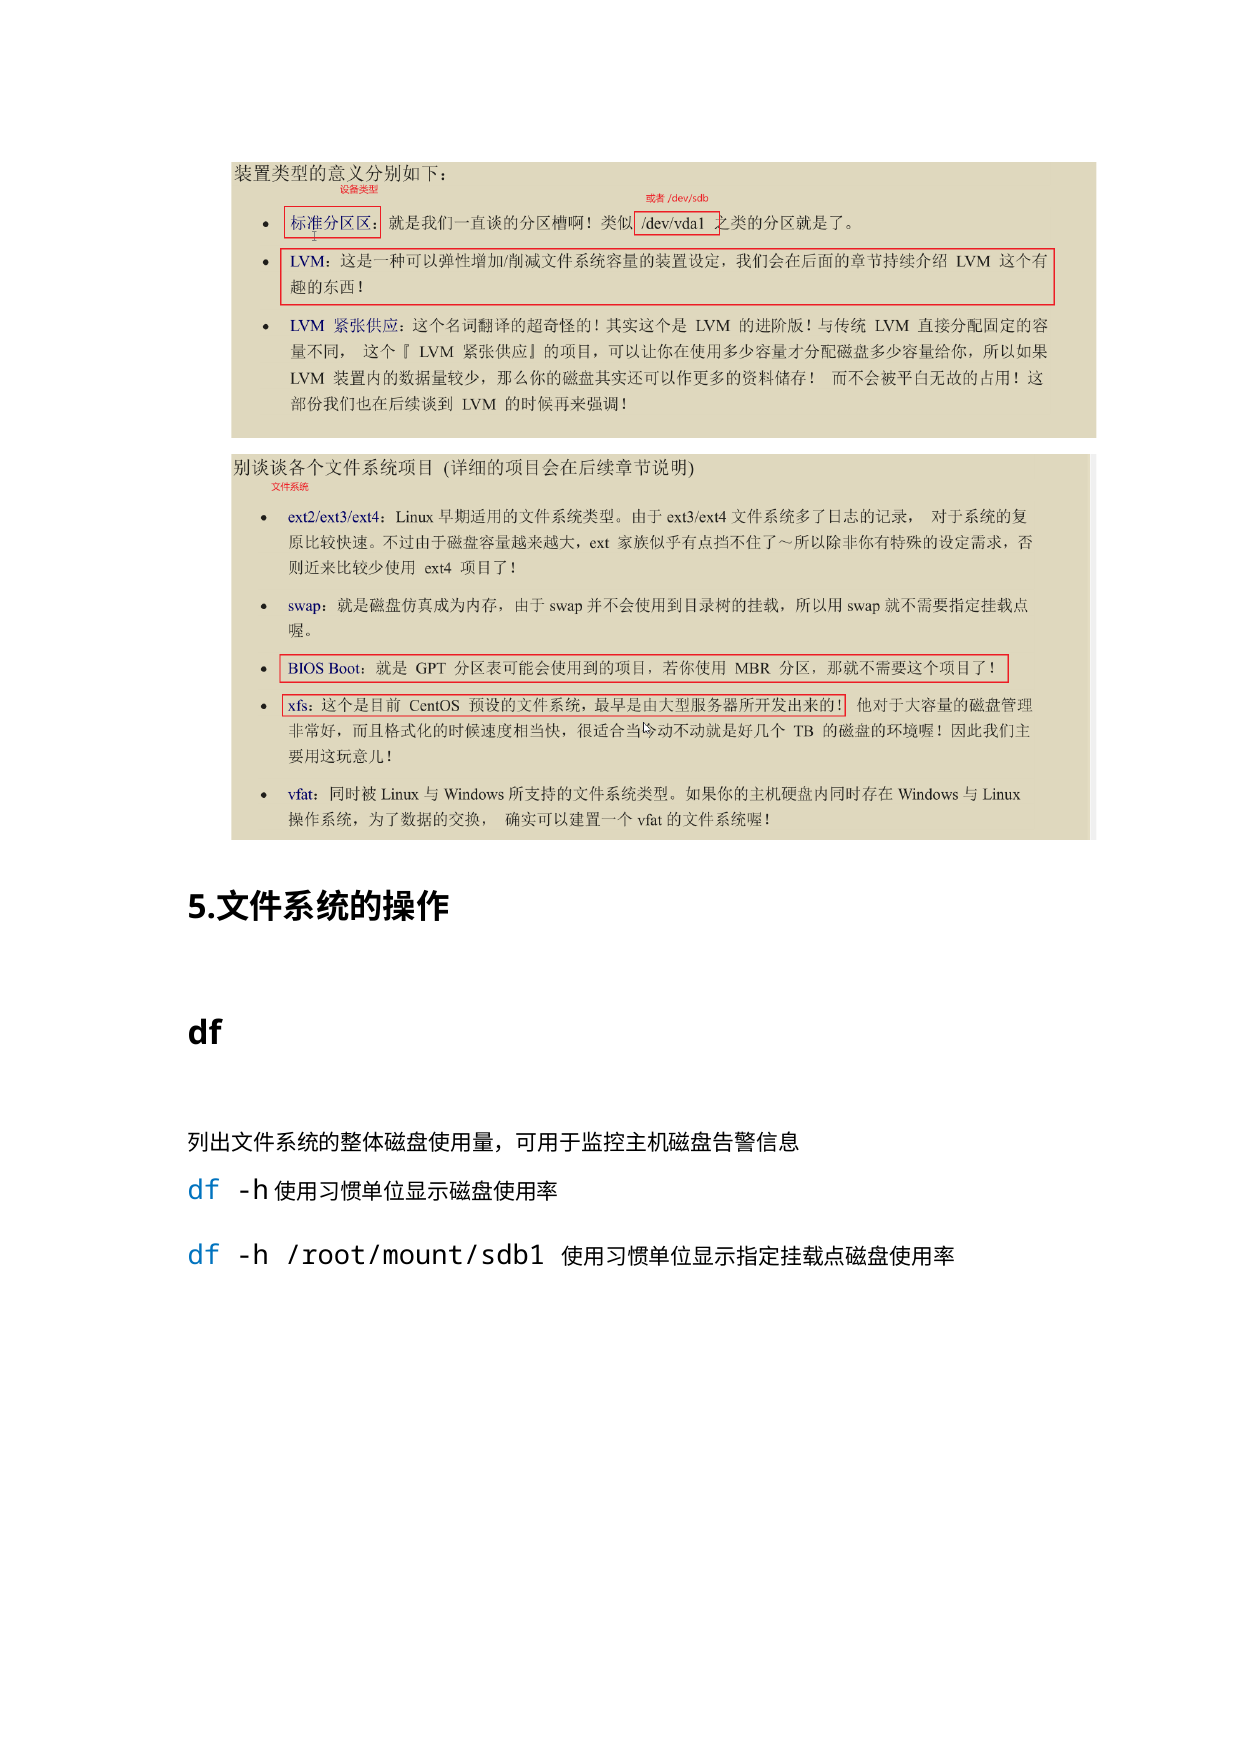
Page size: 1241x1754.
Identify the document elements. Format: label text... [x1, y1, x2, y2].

picture [231, 162, 1097, 438]
text 列出文件系统的整体磁盘使用量，可用于监控主机磁盘告警信息 [187, 1124, 1053, 1157]
picture [231, 454, 1097, 840]
text df -h /root/mount/sdb1 使用习惯单位显示指定挂载点磁盘使用率 [187, 1222, 1053, 1287]
text df -h使用习惯单位显示磁盘使用率 [187, 1157, 1053, 1222]
subtitle df [187, 999, 1053, 1064]
subtitle 5.文件系统的操作 [187, 872, 1053, 937]
